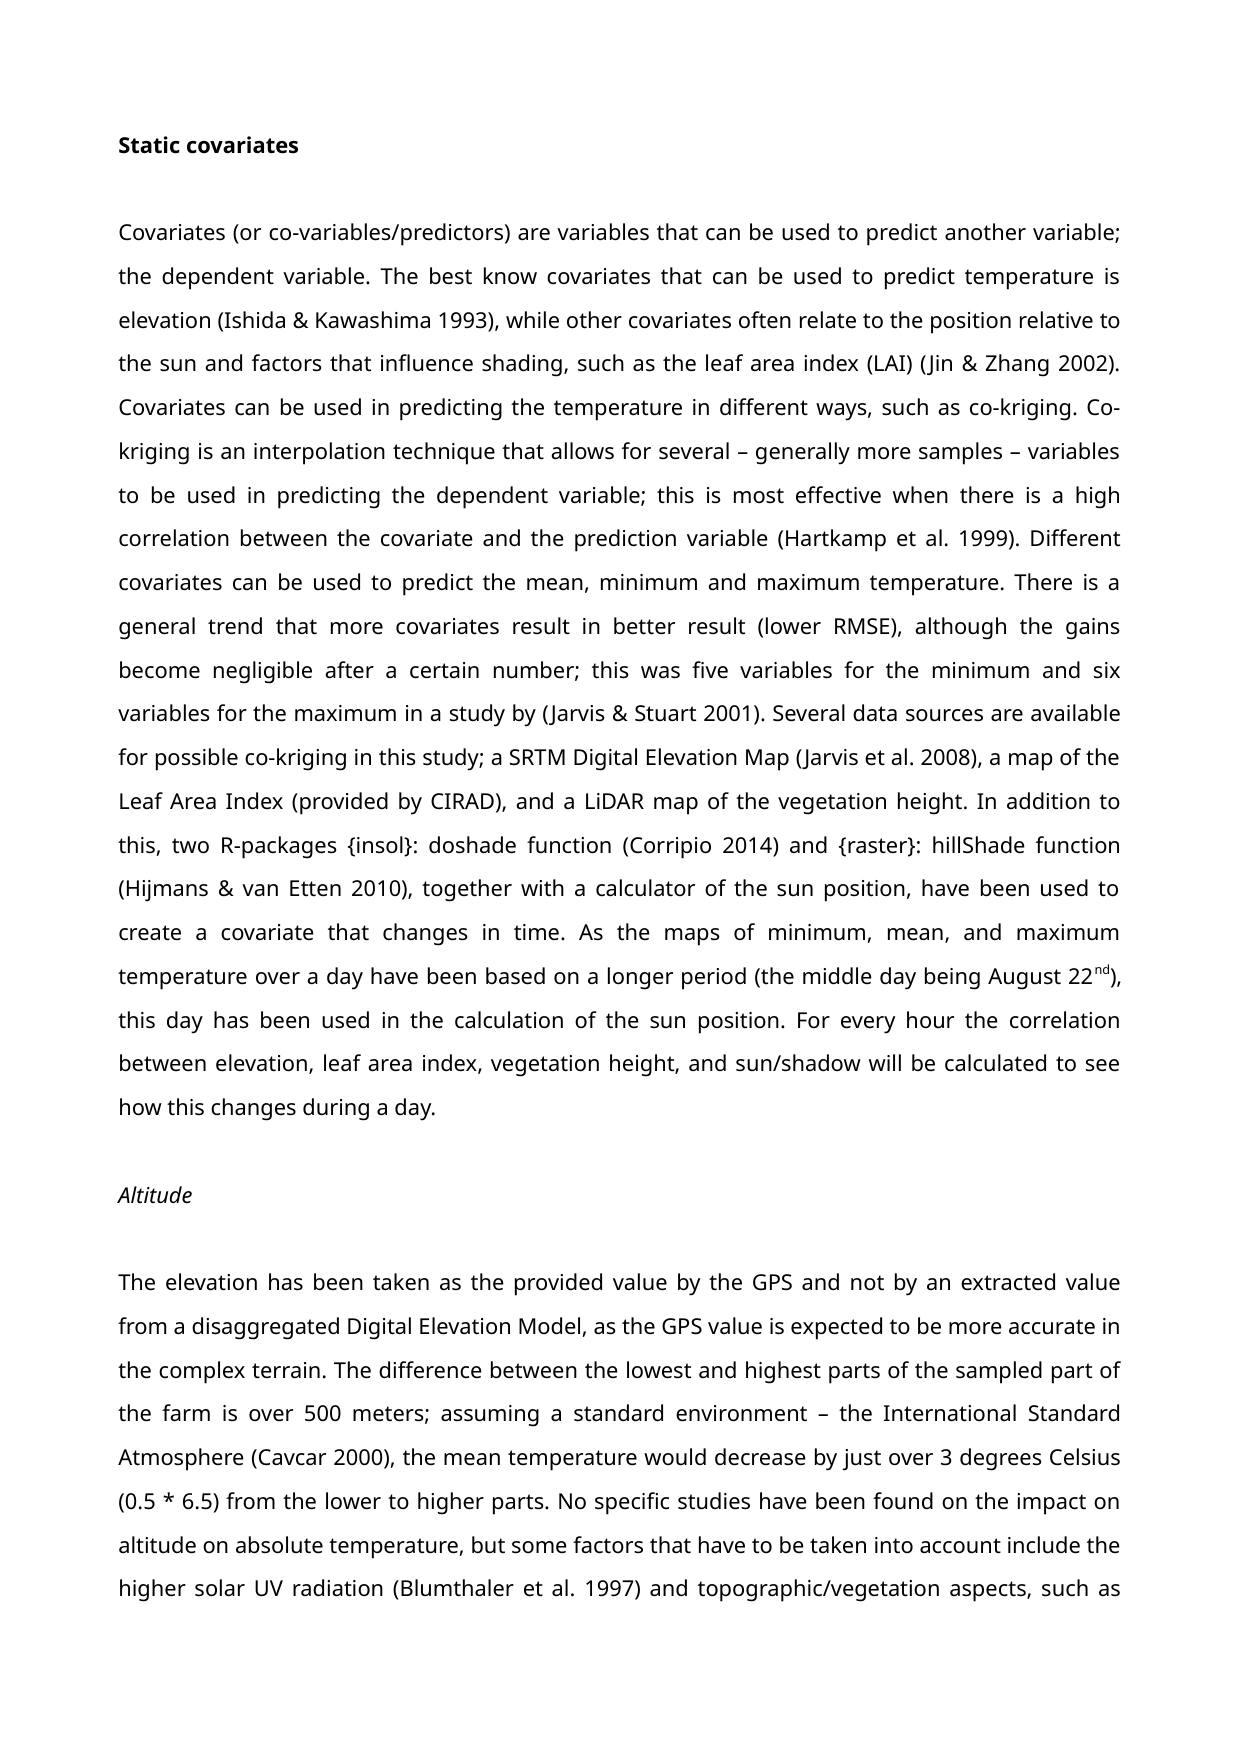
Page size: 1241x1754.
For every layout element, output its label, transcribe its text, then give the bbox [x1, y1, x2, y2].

text Static covariates [118, 118, 1122, 162]
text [118, 1256, 1122, 1606]
text Covariates (or co-variables/predictors) are variables that can be used to predict another variable; the dependent variable. The best know covariates that can be used to predict temperature is elevation (Ishida & Kawashima 1993), while other covariates often relate to the position relative to the sun and factors that influence shading, such as the leaf area index (LAI) (Jin & Zhang 2002). Covariates can be used in predicting the temperature in different ways, such as co-kriging. Co-kriging is an interpolation technique that allows for several – generally more samples – variables to be used in predicting the dependent variable; this is most effective when there is a high correlation between the covariate and the prediction variable (Hartkamp et al. 1999). Different covariates can be used to predict the mean, minimum and maximum temperature. There is a general trend that more covariates result in better result (lower RMSE), although the gains become negligible after a certain number; this was five variables for the minimum and six variables for the maximum in a study by (Jarvis & Stuart 2001). Several data sources are available for possible co-kriging in this study; a SRTM Digital Elevation Map (Jarvis et al. 2008), a map of the Leaf Area Index (provided by CIRAD), and a LiDAR map of the vegetation height. In addition to this, two R-packages {insol}: doshade function (Corripio 2014) and {raster}: hillShade function (Hijmans & van Etten 2010), together with a calculator of the sun position, have been used to create a covariate that changes in time. As the maps of minimum, mean, and maximum temperature over a day have been based on a longer period (the middle day being August 22nd), this day has been used in the calculation of the sun position. For every hour the correlation between elevation, leaf area index, vegetation height, and sun/shadow will be calculated to see how this changes during a day. [118, 206, 1122, 1124]
text Altitude [118, 1168, 1122, 1212]
